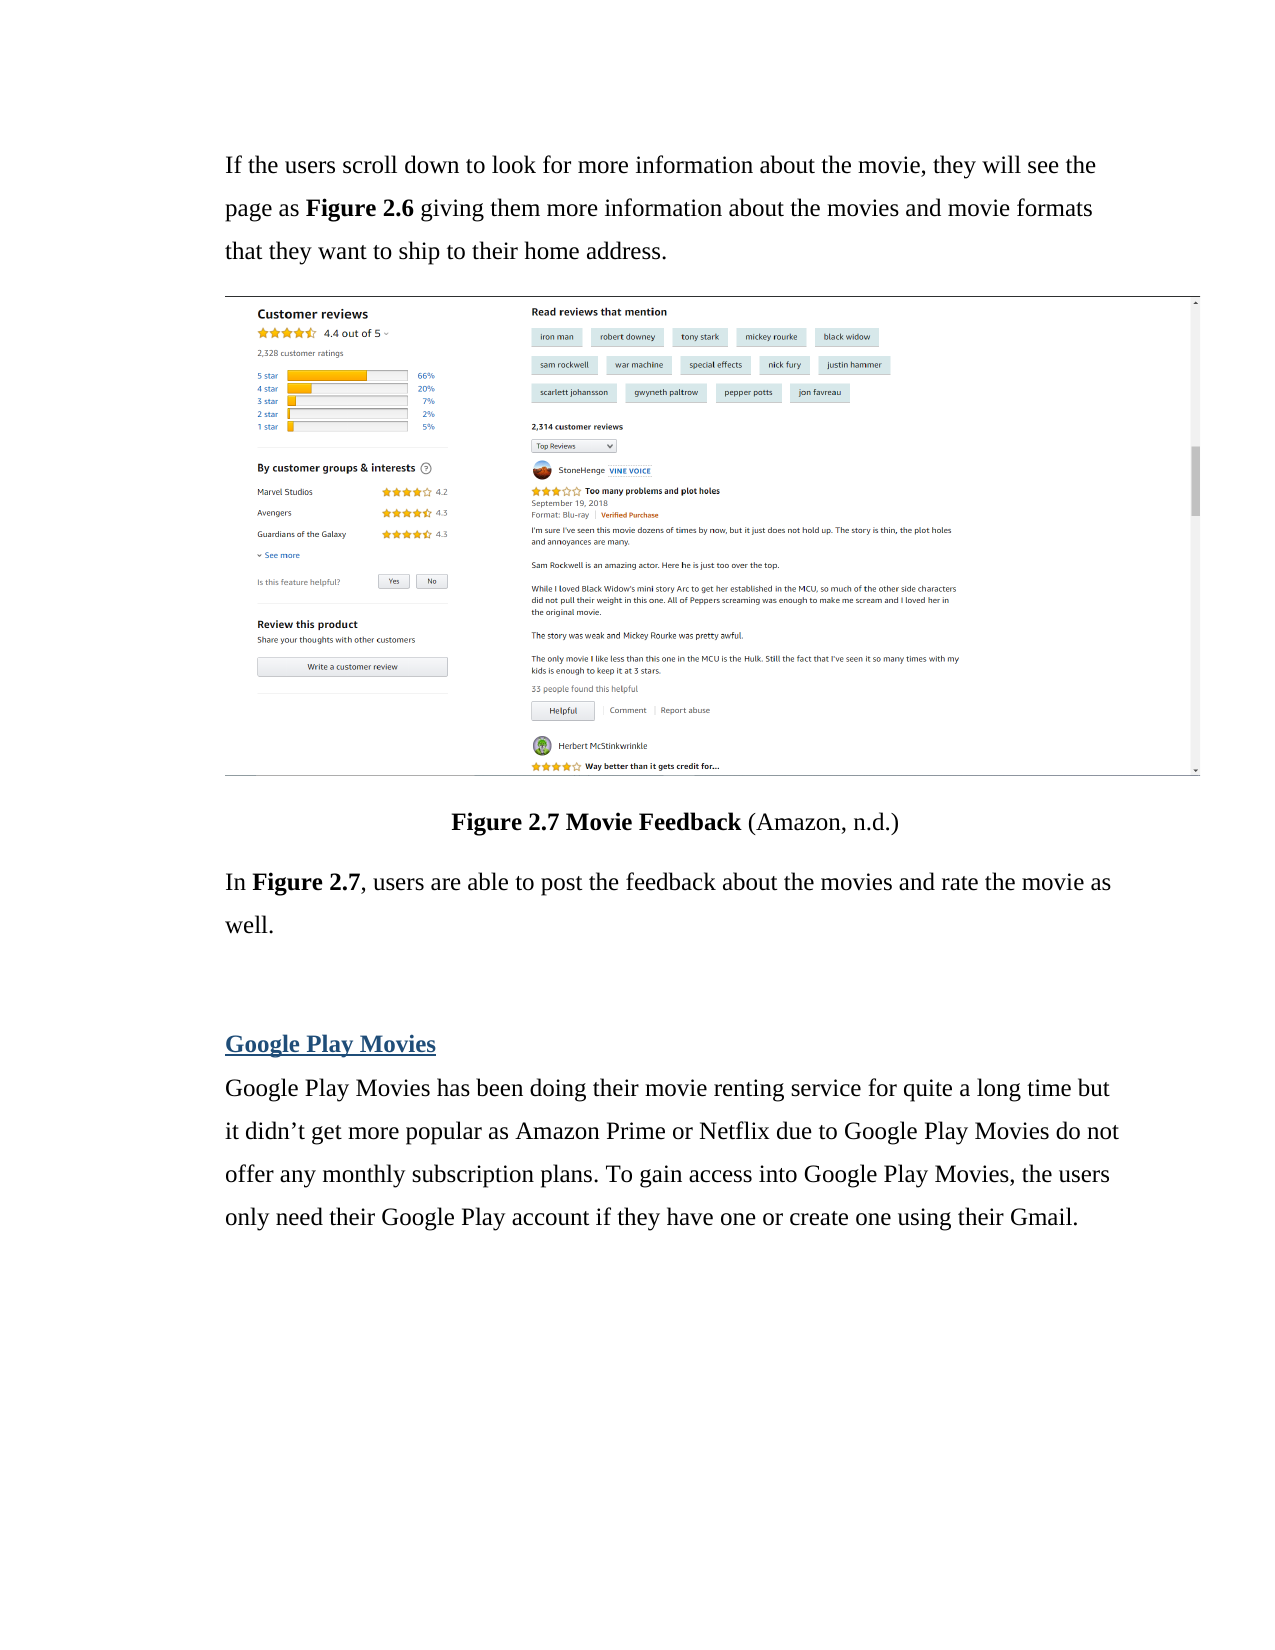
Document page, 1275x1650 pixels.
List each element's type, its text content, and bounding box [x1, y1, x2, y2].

text Figure 2.7 Movie Feedback (Amazon, n.d.) [225, 807, 1125, 836]
picture [225, 296, 1200, 776]
text Google Play Movies has been doing their movie renting service for quite a long time but it didn’t get more popular as Amazon Prime or Netflix due to Google Play Movies do not offer any monthly subscription plans. To gain access into Google Play Movies, the users only need their Google Play account if they have one or create one using their Gmail. [225, 1073, 1125, 1231]
text In Figure 2.7, users are able to post the feedback about the movies and rate the movie as well. [225, 867, 1125, 939]
text If the users scroll down to look for more information about the movie, they will see the page as Figure 2.6 giving them more information about the movies and movie formats that they want to ship to their home address. [225, 150, 1125, 265]
subtitle Google Play Movies [225, 1029, 1125, 1058]
